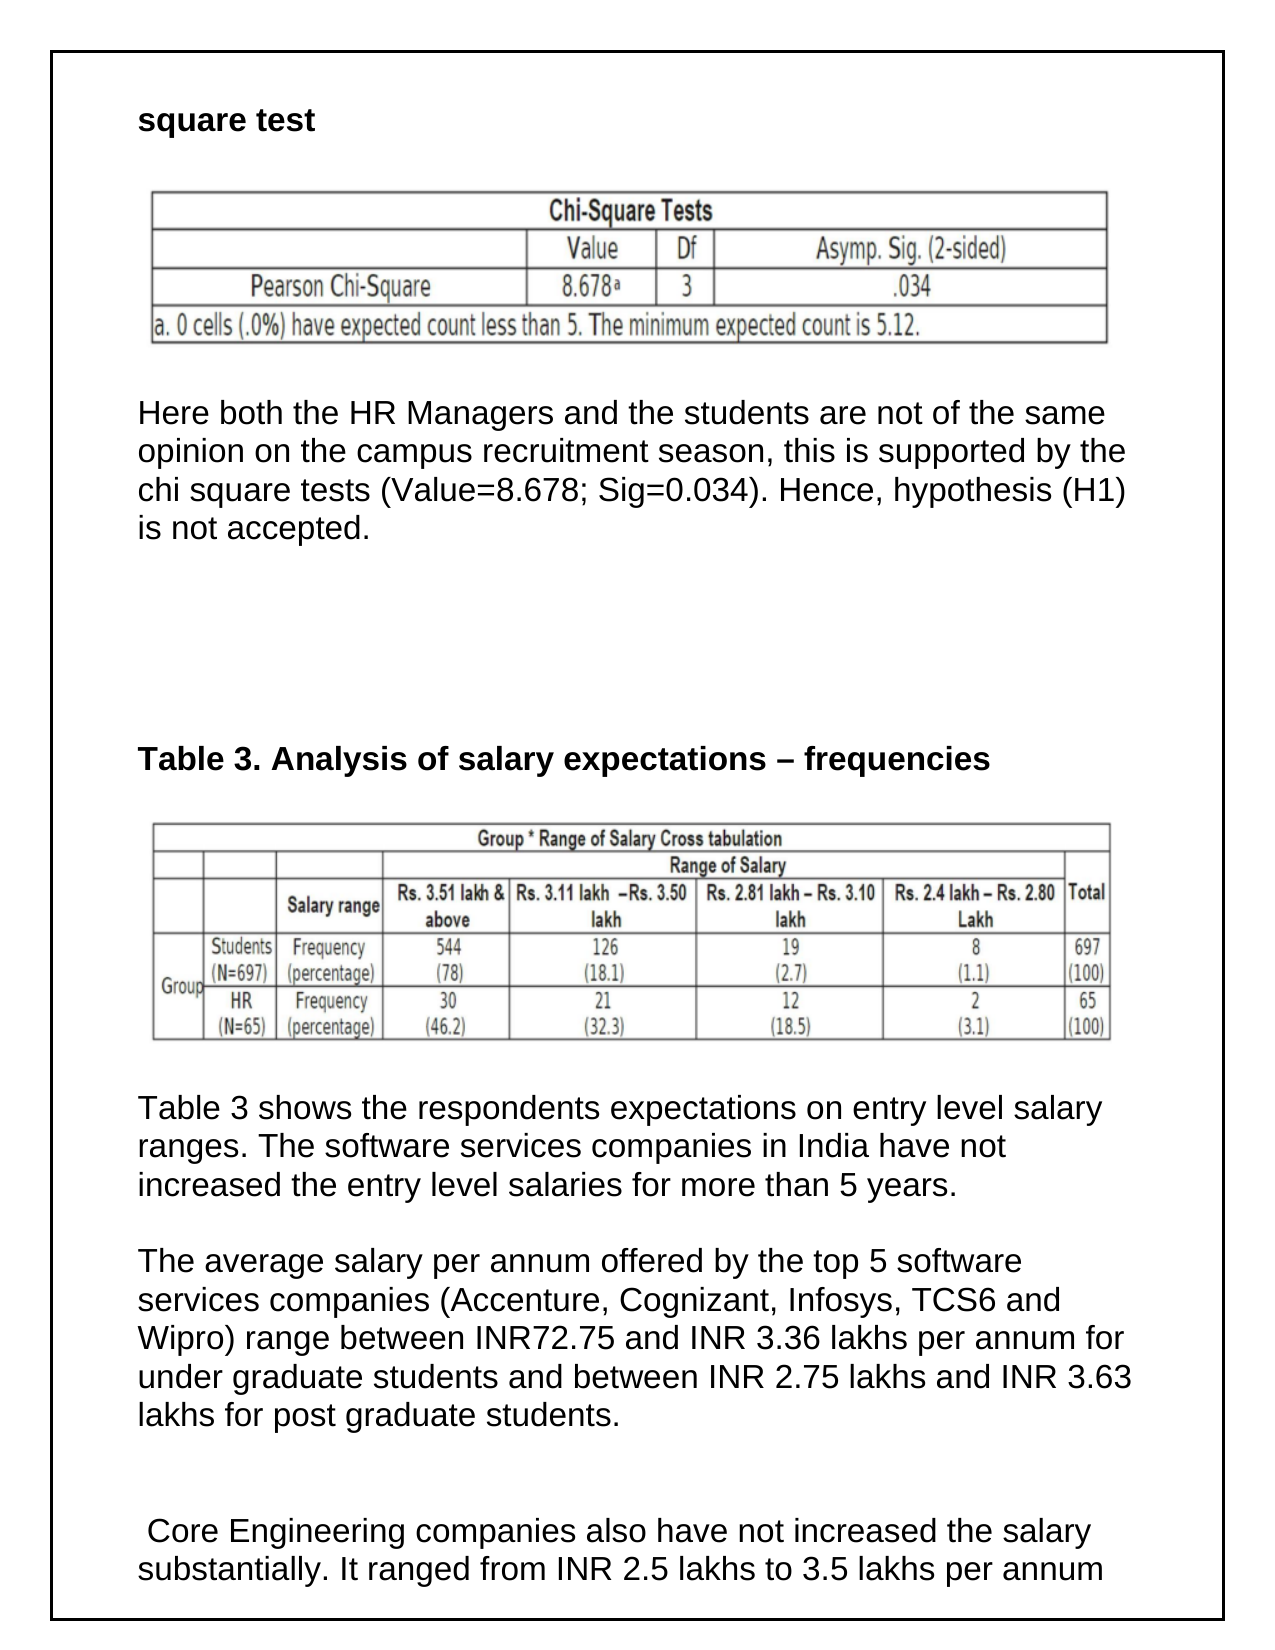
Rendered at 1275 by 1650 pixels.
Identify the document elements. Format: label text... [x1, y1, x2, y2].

text The average salary per annum offered by the top 5 software services companies (Accenture, Cognizant, Infosys, TCS6 and Wipro) range between INR72.75 and INR 3.36 lakhs per annum for under graduate students and between INR 2.75 lakhs and INR 3.63 lakhs for post graduate students. [137, 1242, 1137, 1434]
text Table 3 shows the respondents expectations on entry level salary ranges. The software services companies in India have not increased the entry level salaries for more than 5 years. [137, 1088, 1137, 1203]
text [137, 100, 1137, 138]
picture [137, 176, 1115, 355]
text Table 3. Analysis of salary expectations – frequencies [137, 739, 1137, 777]
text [137, 1511, 1137, 1587]
text Here both the HR Managers and the students are not of the same opinion on the campus recruitment season, this is supported by the chi square tests (Value=8.678; Sig=0.034). Hence, hypothesis (H1) is not accepted. [137, 393, 1137, 547]
picture [137, 815, 1122, 1050]
